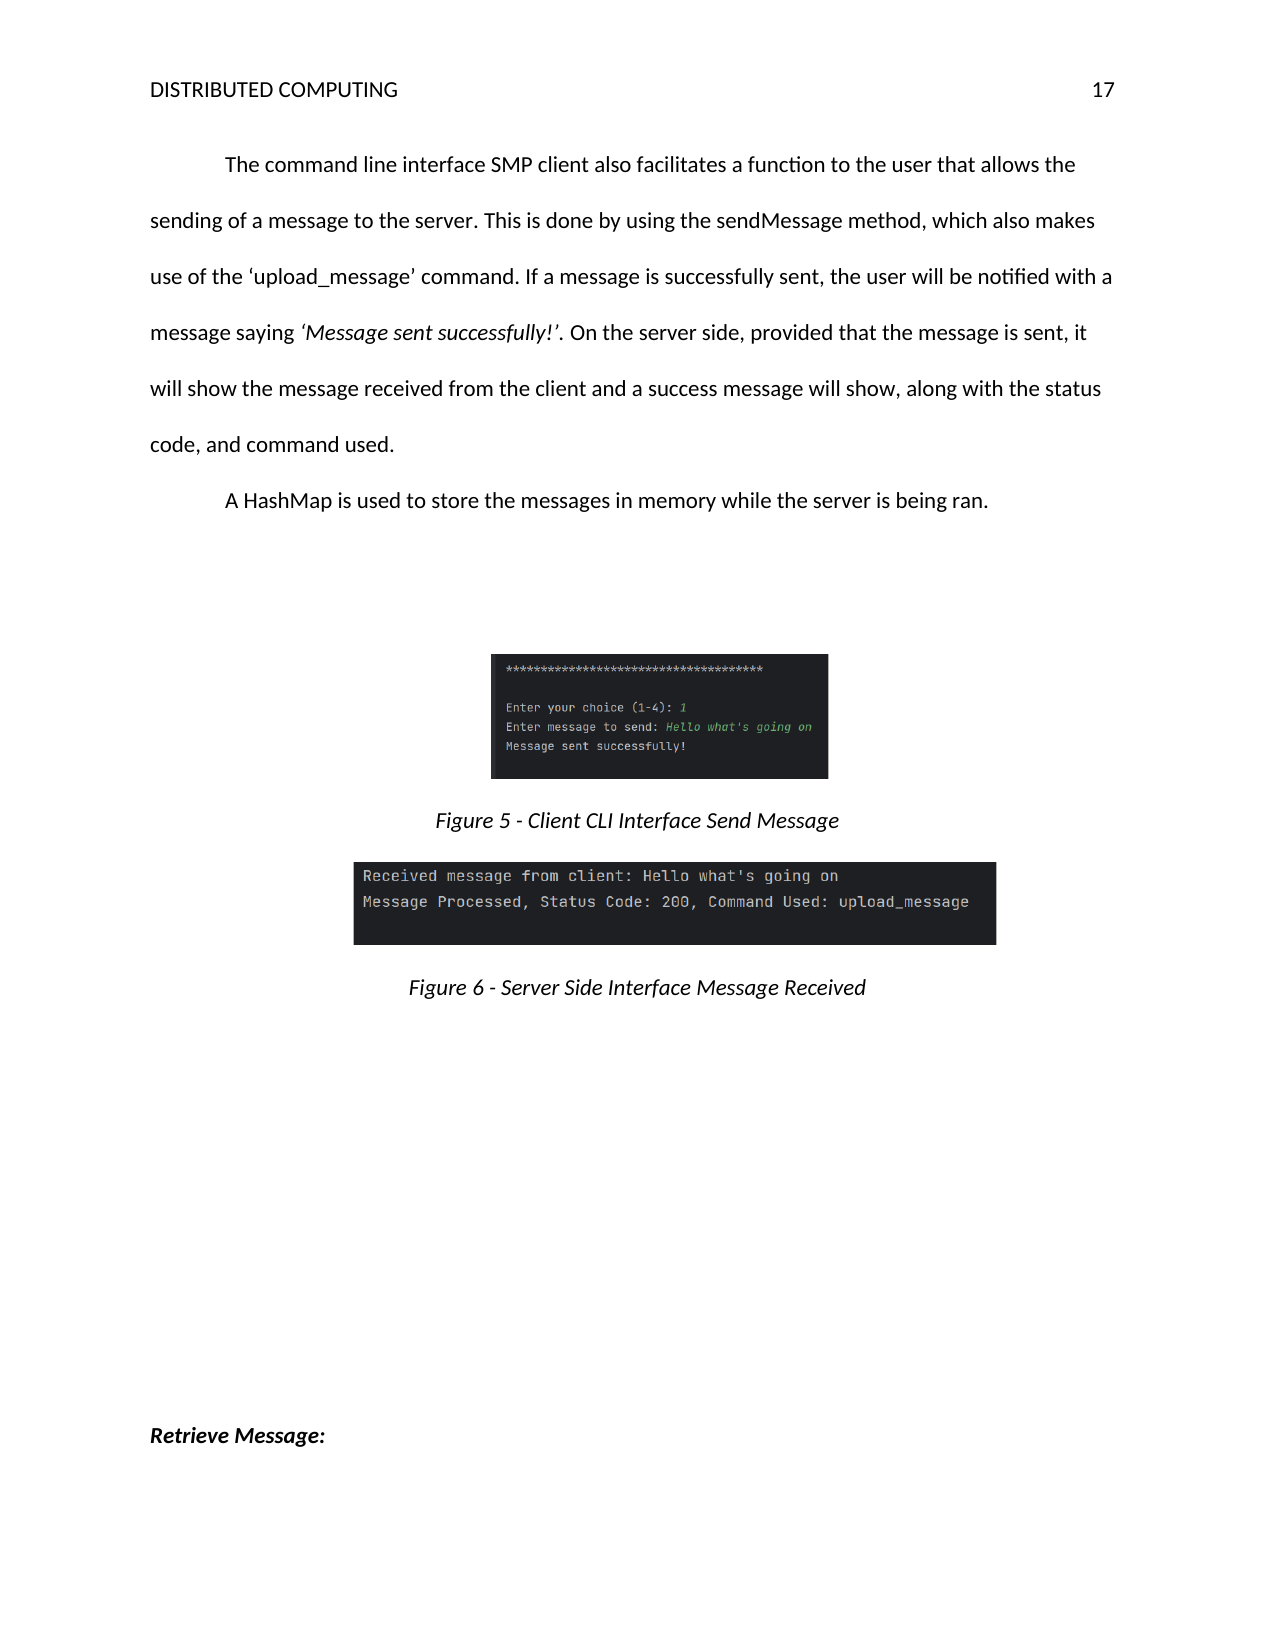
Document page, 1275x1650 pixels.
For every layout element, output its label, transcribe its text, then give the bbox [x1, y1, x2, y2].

text A HashMap is used to store the messages in memory while the server is being ran. [150, 486, 1125, 514]
picture [491, 654, 829, 779]
text The command line interface SMP client also facilitates a function to the user that allows the sending of a message to the server. This is done by using the sendMessage method, which also makes use of the ‘upload_message’ command. If a message is successfully sent, the user will be notified with a message saying ‘Message sent successfully!’. On the server side, provided that the message is sent, it will show the message received from the client and a success message will show, along with the status code, and command used. [150, 150, 1125, 458]
subtitle Retrieve Message: [150, 1421, 1125, 1449]
picture [353, 862, 997, 945]
